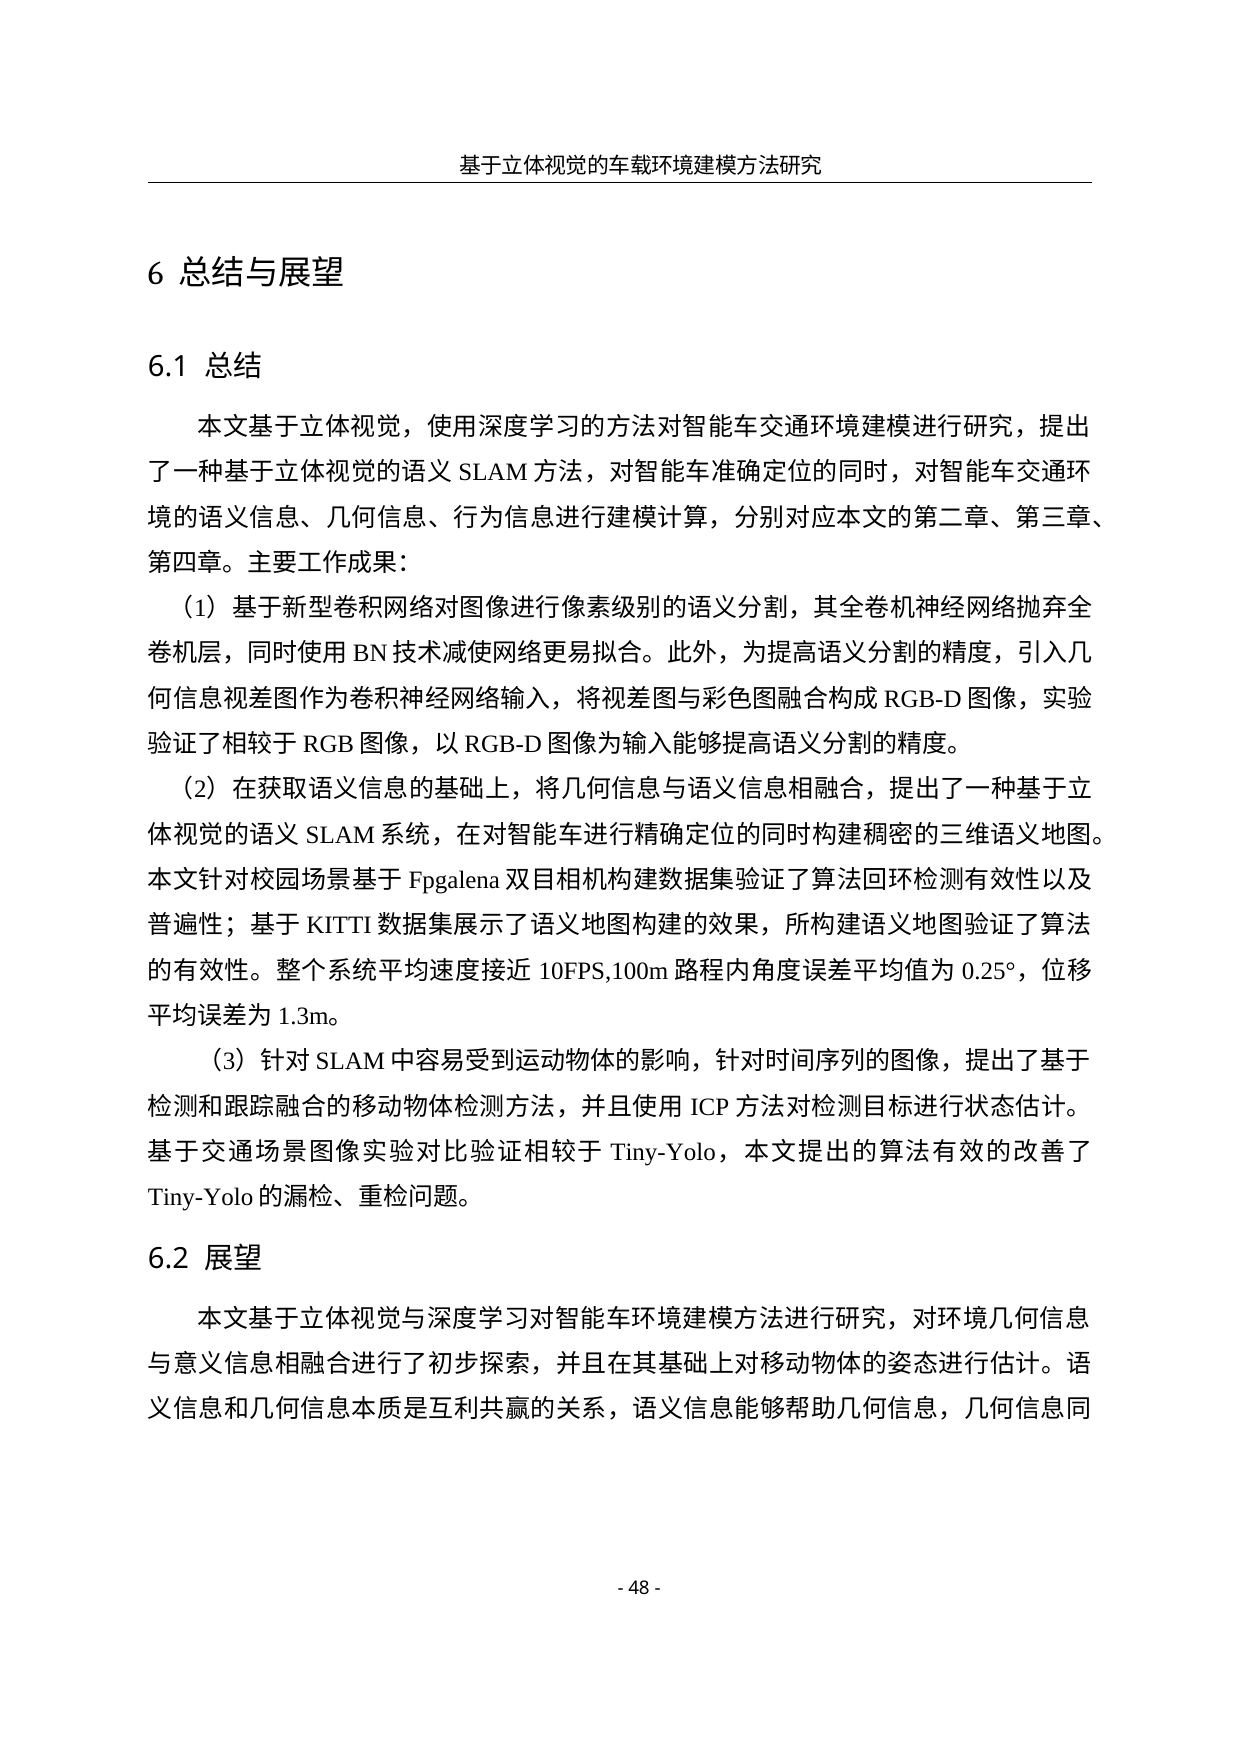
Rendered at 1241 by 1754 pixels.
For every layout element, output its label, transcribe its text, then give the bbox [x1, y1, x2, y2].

text （2）在获取语义信息的基础上，将几何信息与语义信息相融合，提出了一种基于立体视觉的语义SLAM系统，在对智能车进行精确定位的同时构建稠密的三维语义地图。本文针对校园场景基于Fpgalena双目相机构建数据集验证了算法回环检测有效性以及普遍性；基于KITTI数据集展示了语义地图构建的效果，所构建语义地图验证了算法的有效性。整个系统平均速度接近10FPS,100m路程内角度误差平均值为0.25°，位移平均误差为1.3m。 [148, 769, 1092, 1032]
text 本文基于立体视觉，使用深度学习的方法对智能车交通环境建模进行研究，提出了一种基于立体视觉的语义SLAM方法，对智能车准确定位的同时，对智能车交通环境的语义信息、几何信息、行为信息进行建模计算，分别对应本文的第二章、第三章、第四章。主要工作成果： [148, 406, 1092, 578]
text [148, 1298, 1092, 1425]
text （1）基于新型卷积网络对图像进行像素级别的语义分割，其全卷机神经网络抛弃全卷机层，同时使用BN技术减使网络更易拟合。此外，为提高语义分割的精度，引入几何信息视差图作为卷积神经网络输入，将视差图与彩色图融合构成RGB-D图像，实验验证了相较于RGB图像，以RGB-D图像为输入能够提高语义分割的精度。 [148, 588, 1092, 760]
subtitle 6 总结与展望 [148, 246, 1092, 294]
subtitle 6.2 展望 [148, 1234, 1092, 1277]
subtitle 6.1 总结 [148, 343, 1092, 385]
text （3）针对SLAM中容易受到运动物体的影响，针对时间序列的图像，提出了基于检测和跟踪融合的移动物体检测方法，并且使用ICP方法对检测目标进行状态估计。基于交通场景图像实验对比验证相较于Tiny-Yolo，本文提出的算法有效的改善了Tiny-Yolo的漏检、重检问题。 [148, 1041, 1092, 1213]
